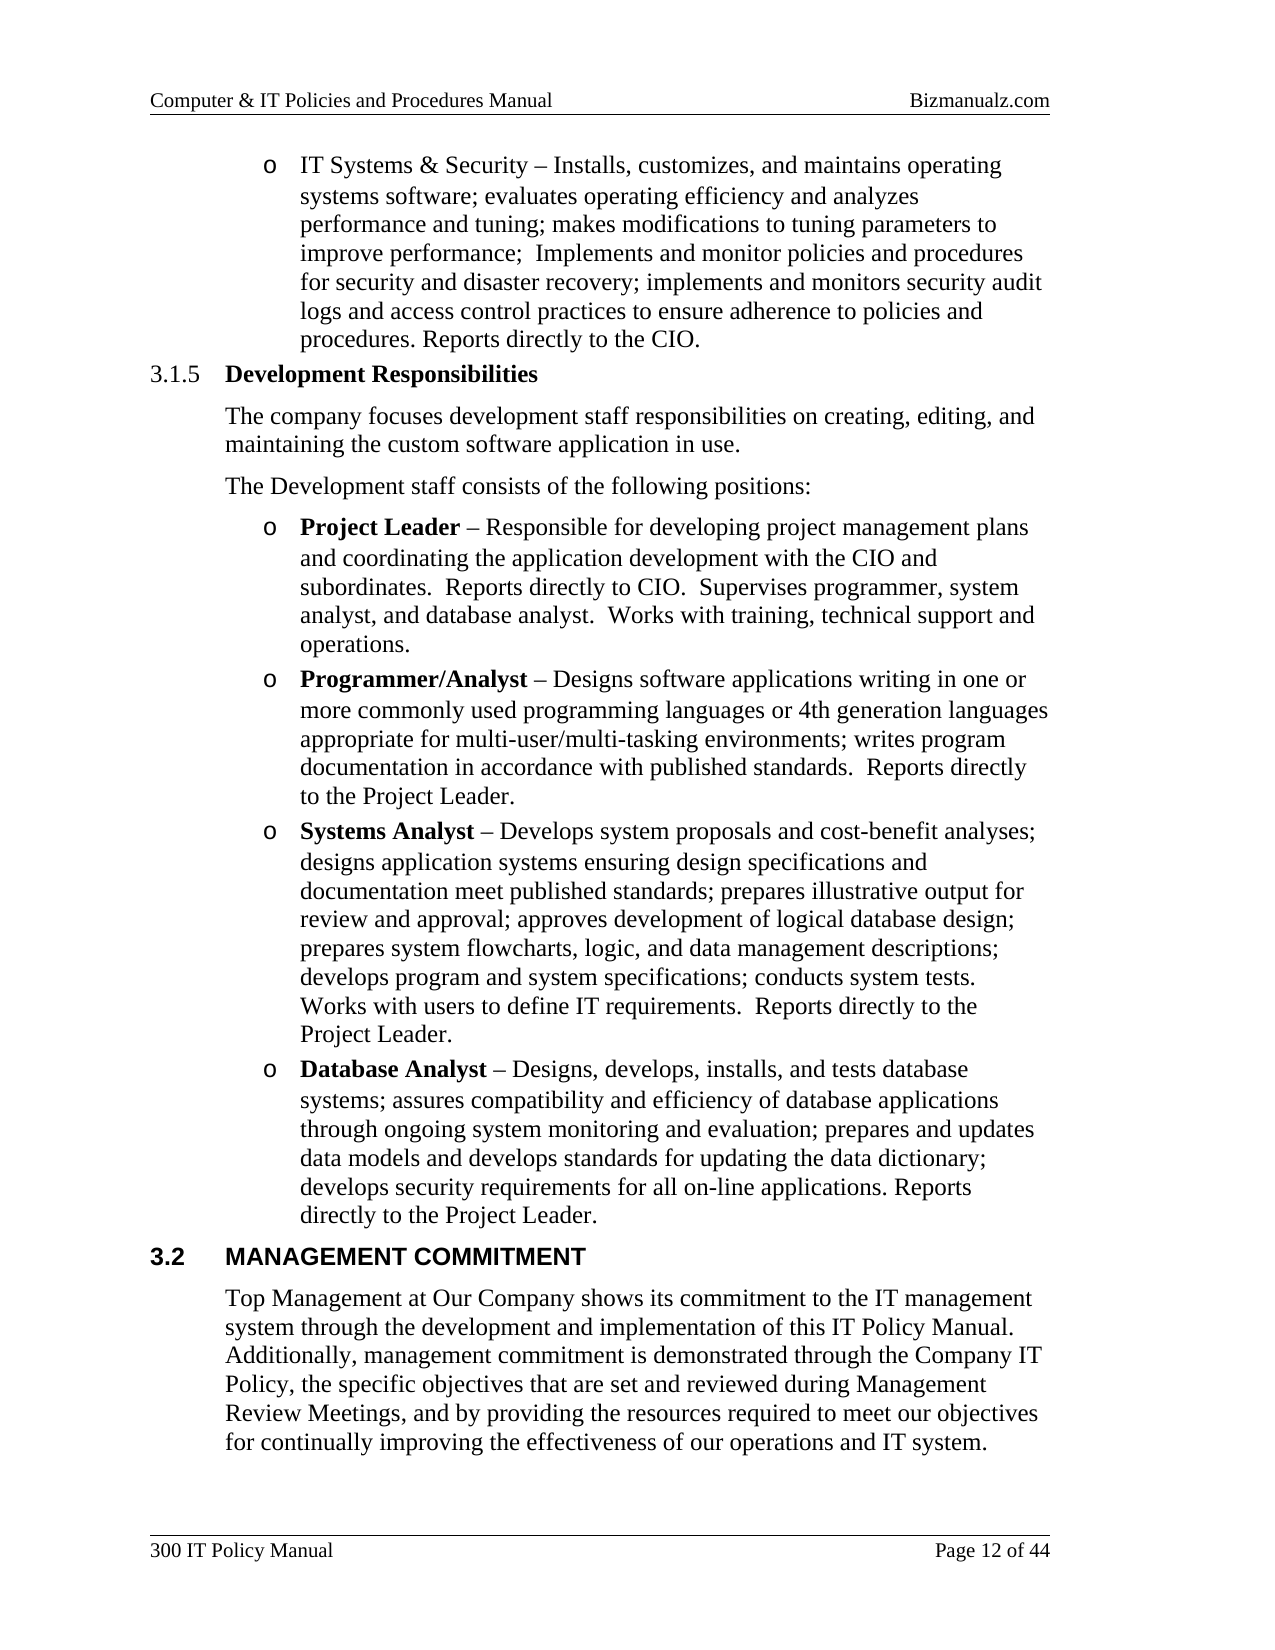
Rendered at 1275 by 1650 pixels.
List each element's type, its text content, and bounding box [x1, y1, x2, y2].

list Project Leader – Responsible for developing project management plans and coordinating the application development with the CIO and subordinates. Reports directly to CIO. Supervises programmer, system analyst, and database analyst. Works with training, technical support and operations. [262, 512, 1050, 658]
list Systems Analyst – Develops system proposals and cost-benefit analyses; designs application systems ensuring design specifications and documentation meet published standards; prepares illustrative output for review and approval; approves development of logical database design; prepares system flowcharts, logic, and data management descriptions; develops program and system specifications; conducts system tests. Works with users to define IT requirements. Reports directly to the Project Leader. [262, 816, 1050, 1048]
text The Development staff consists of the following positions: [225, 471, 1050, 499]
text The company focuses development staff responsibilities on creating, editing, and maintaining the custom software application in use. [225, 401, 1050, 458]
list Programmer/Analyst – Designs software applications writing in one or more commonly used programming languages or 4th generation languages appropriate for multi-user/multi-tasking environments; writes program documentation in accordance with published standards. Reports directly to the Project Leader. [262, 664, 1050, 810]
list Database Analyst – Designs, develops, installs, and tests database systems; assures compatibility and efficiency of database applications through ongoing system monitoring and evaluation; prepares and updates data models and develops standards for updating the data dictionary; develops security requirements for all on-line applications. Reports directly to the Project Leader. [262, 1054, 1050, 1229]
subtitle 3.2 Management Commitment [150, 1242, 1050, 1270]
subtitle 3.1.5 Development Responsibilities [150, 359, 1050, 388]
text Top Management at Our Company shows its commitment to the IT management system through the development and implementation of this IT Policy Manual. Additionally, management commitment is demonstrated through the Company IT Policy, the specific objectives that are set and reviewed during Management Review Meetings, and by providing the resources required to meet our objectives for continually improving the effectiveness of our operations and IT system. [225, 1283, 1050, 1455]
list IT Systems & Security – Installs, customizes, and maintains operating systems software; evaluates operating efficiency and analyzes performance and tuning; makes modifications to tuning parameters to improve performance; Implements and monitor policies and procedures for security and disaster recovery; implements and monitors security audit logs and access control practices to ensure adherence to policies and procedures. Reports directly to the CIO. [262, 150, 1050, 353]
